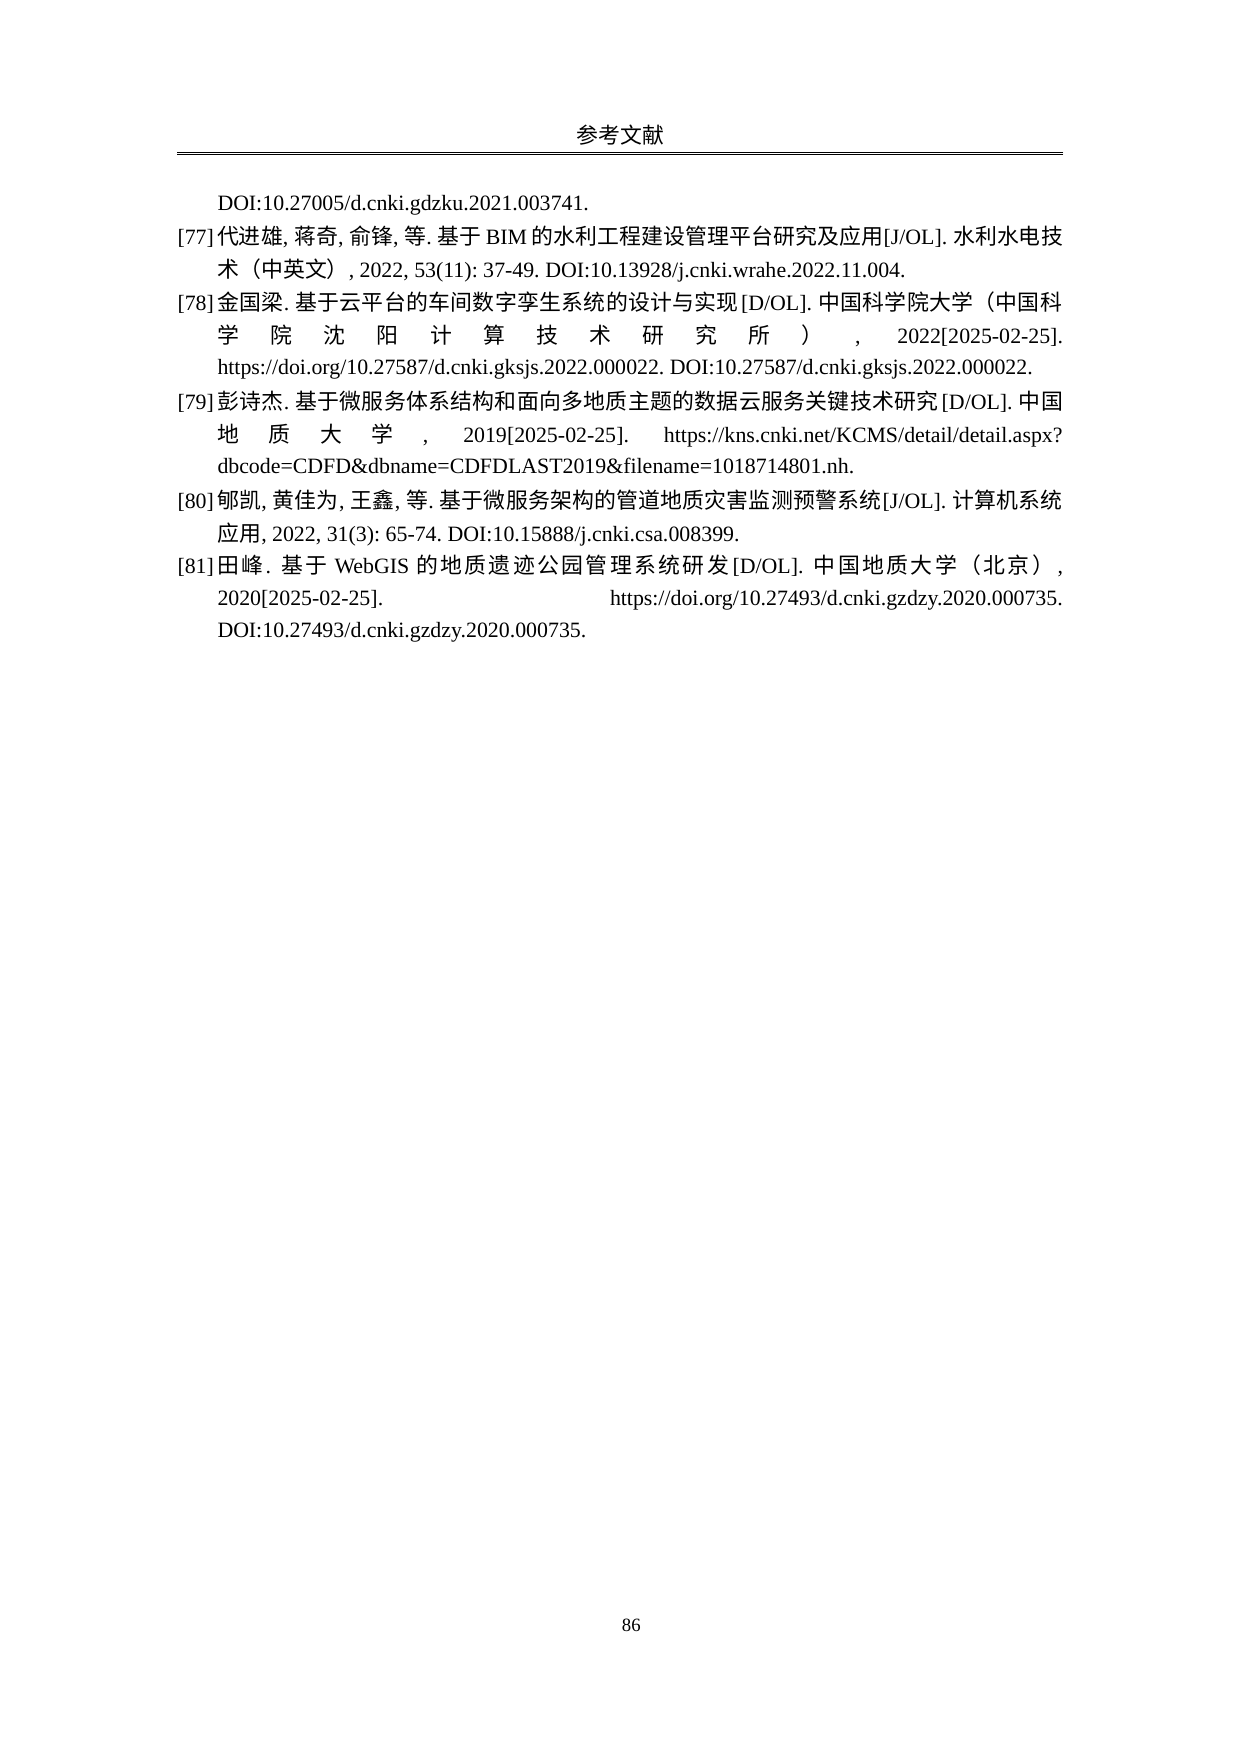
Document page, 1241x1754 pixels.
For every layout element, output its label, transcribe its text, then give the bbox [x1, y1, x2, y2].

text [77] 代进雄, 蒋奇, 俞锋, 等. 基于BIM的水利工程建设管理平台研究及应用[J/OL]. 水利水电技术（中英文）, 2022, 53(11): 37-49. DOI:10.13928/j.cnki.wrahe.2022.11.004. [177, 219, 1063, 284]
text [177, 186, 1063, 219]
text [78] 金国梁. 基于云平台的车间数字孪生系统的设计与实现[D/OL]. 中国科学院大学（中国科学院沈阳计算技术研究所）, 2022[2025-02-25]. https://doi.org/10.27587/d.cnki.gksjs.2022.000022. DOI:10.27587/d.cnki.gksjs.2022.000022. [177, 284, 1063, 383]
text [80] 郇凯, 黄佳为, 王鑫, 等. 基于微服务架构的管道地质灾害监测预警系统[J/OL]. 计算机系统应用, 2022, 31(3): 65-74. DOI:10.15888/j.cnki.csa.008399. [177, 482, 1063, 548]
text [79] 彭诗杰. 基于微服务体系结构和面向多地质主题的数据云服务关键技术研究[D/OL]. 中国地质大学, 2019[2025-02-25]. https://kns.cnki.net/KCMS/detail/detail.aspx?dbcode=CDFD&dbname=CDFDLAST2019&filename=1018714801.nh. [177, 383, 1063, 482]
text [81] 田峰. 基于WebGIS的地质遗迹公园管理系统研发[D/OL]. 中国地质大学（北京）, 2020[2025-02-25]. https://doi.org/10.27493/d.cnki.gzdzy.2020.000735. DOI:10.27493/d.cnki.gzdzy.2020.000735. [177, 548, 1063, 647]
